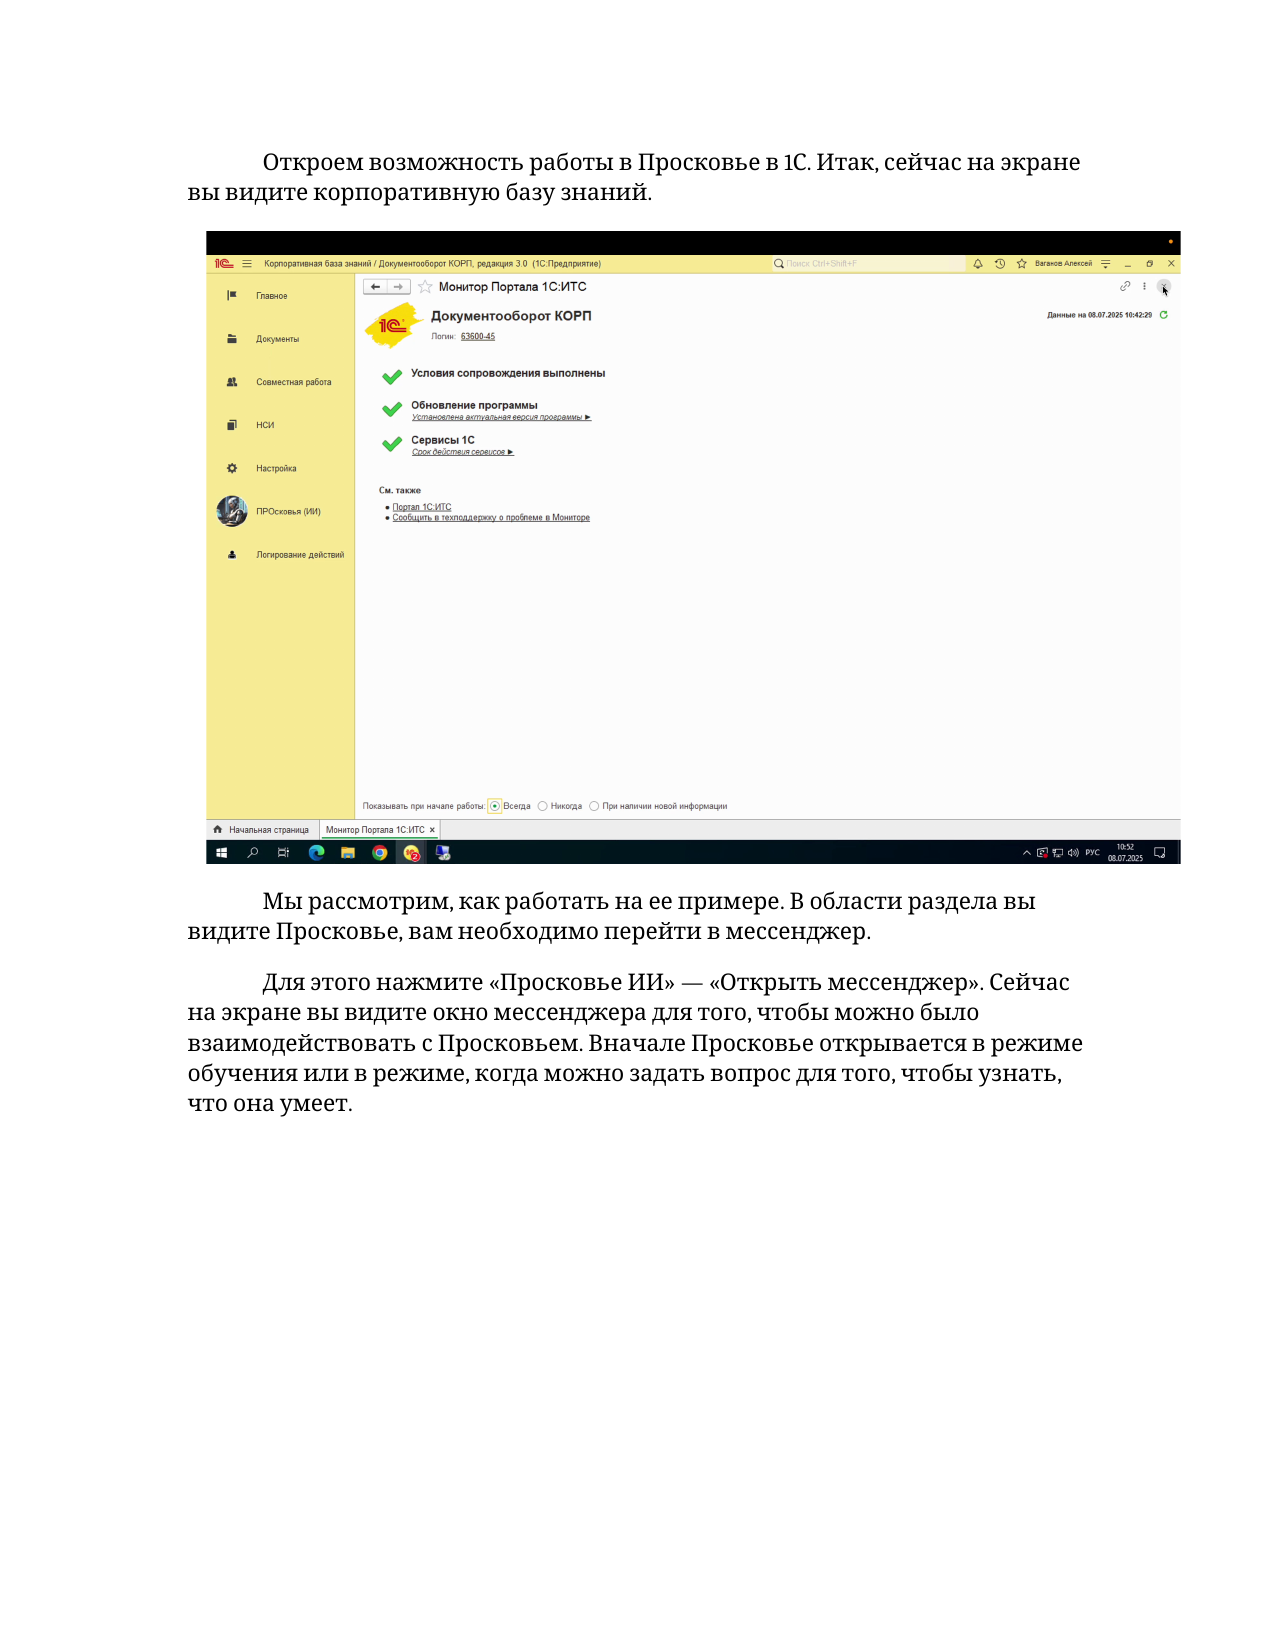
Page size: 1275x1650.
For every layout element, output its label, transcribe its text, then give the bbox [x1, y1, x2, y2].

picture [206, 231, 1181, 864]
text Откроем возможность работы в Просковье в 1С. Итак, сейчас на экране вы видите корпоративную базу знаний. [187, 150, 1087, 207]
text Мы рассмотрим, как работать на ее примере. В области раздела вы видите Просковье, вам необходимо перейти в мессенджер. [187, 889, 1087, 945]
text Для этого нажмите «Просковье ИИ» — «Открыть мессенджер». Сейчас на экране вы видите окно мессенджера для того, чтобы можно было взаимодействовать с Просковьем. Вначале Просковье открывается в режиме обучения или в режиме, когда можно задать вопрос для того, чтобы узнать, что она умеет. [187, 970, 1087, 1117]
